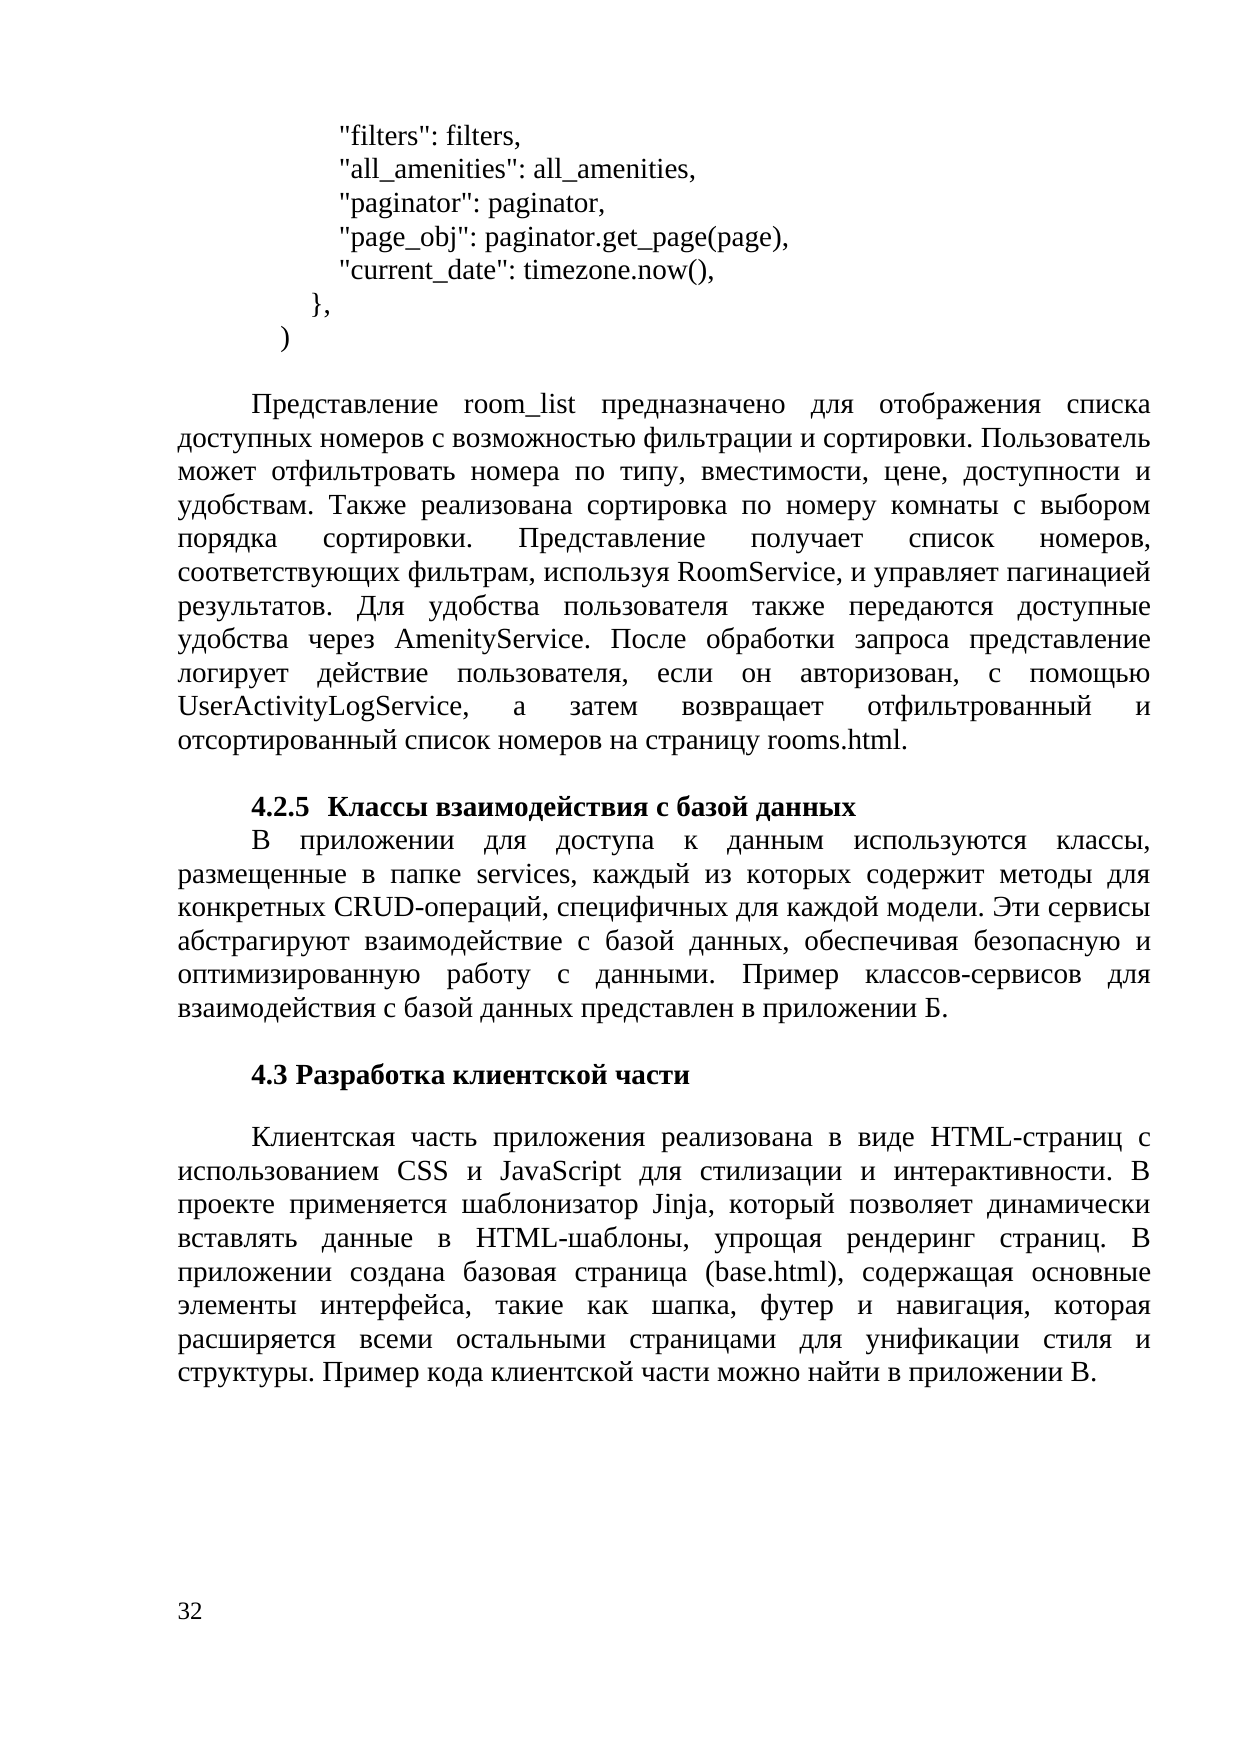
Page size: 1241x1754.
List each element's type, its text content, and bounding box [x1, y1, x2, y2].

text "filters": filters, [177, 118, 1152, 152]
text "all_amenities": all_amenities, [177, 152, 1152, 185]
text В приложении для доступа к данным используются классы, размещенные в папке services, каждый из которых содержит методы для конкретных CRUD-операций, специфичных для каждой модели. Эти сервисы абстрагируют взаимодействие с базой данных, обеспечивая безопасную и оптимизированную работу с данными. Пример классов-сервисов для взаимодействия с базой данных представлен в приложении Б. [177, 822, 1152, 1024]
text Клиентская часть приложения реализована в виде HTML-страниц с использованием CSS и JavaScript для стилизации и интерактивности. В проекте применяется шаблонизатор Jinja, который позволяет динамически вставлять данные в HTML-шаблоны, упрощая рендеринг страниц. В приложении создана базовая страница (base.html), содержащая основные элементы интерфейса, такие как шапка, футер и навигация, которая расширяется всеми остальными страницами для унификации стиля и структуры. Пример кода клиентской части можно найти в приложении В. [177, 1119, 1152, 1388]
text "paginator": paginator, [177, 185, 1152, 219]
text }, [177, 286, 1152, 319]
text "page_obj": paginator.get_page(page), [177, 219, 1152, 252]
text ) [177, 319, 1152, 353]
text "current_date": timezone.now(), [177, 252, 1152, 286]
text Представление room_list предназначено для отображения списка доступных номеров с возможностью фильтрации и сортировки. Пользователь может отфильтровать номера по типу, вместимости, цене, доступности и удобствам. Также реализована сортировка по номеру комнаты с выбором порядка сортировки. Представление получает список номеров, соответствующих фильтрам, используя RoomService, и управляет пагинацией результатов. Для удобства пользователя также передаются доступные удобства через AmenityService. После обработки запроса представление логирует действие пользователя, если он авторизован, с помощью UserActivityLogService, а затем возвращает отфильтрованный и отсортированный список номеров на страницу rooms.html. [177, 386, 1152, 755]
subtitle Классы взаимодействия с базой данных [177, 789, 1152, 822]
subtitle Разработка клиентской части [251, 1057, 1152, 1091]
